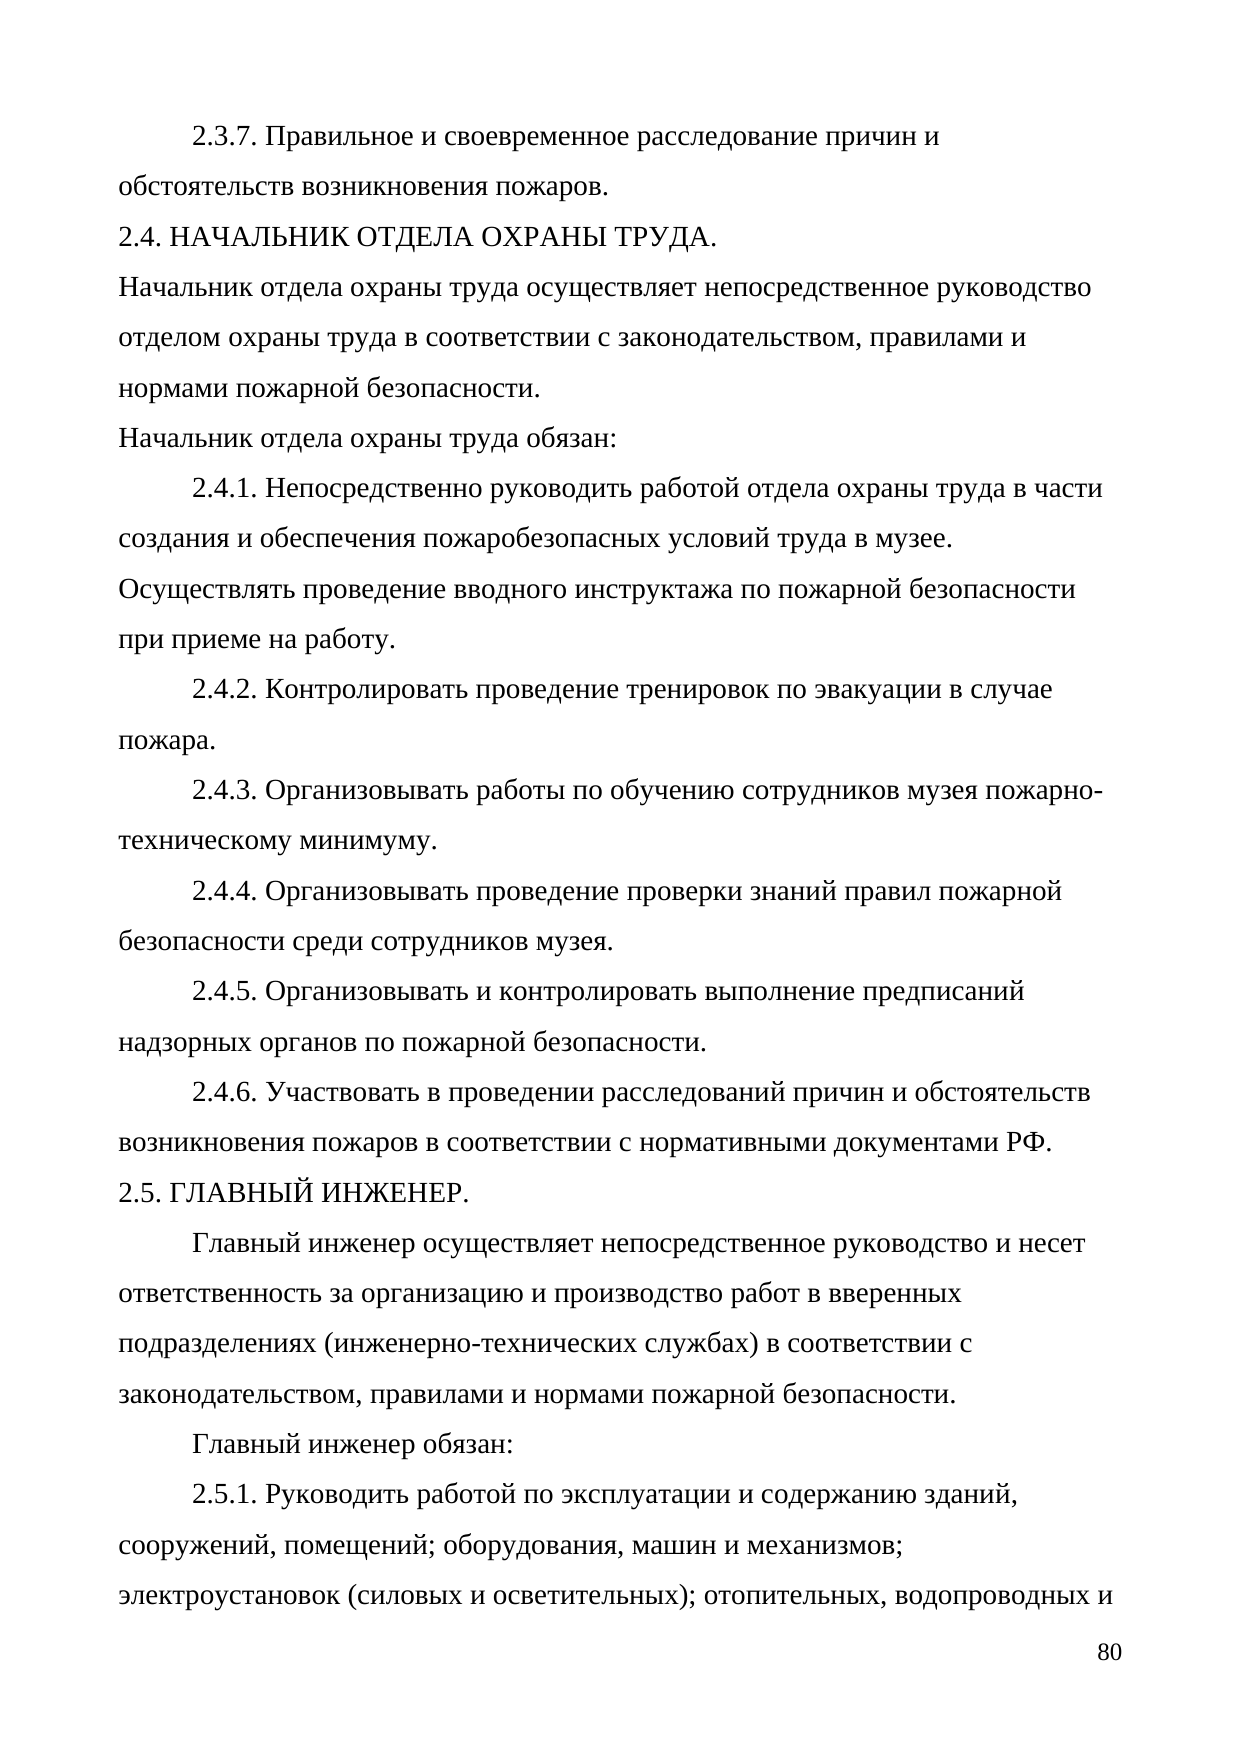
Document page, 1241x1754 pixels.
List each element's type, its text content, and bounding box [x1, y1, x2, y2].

text Начальник отдела охраны труда обязан: [118, 420, 1122, 453]
text Главный инженер осуществляет непосредственное руководство и несет [118, 1225, 1122, 1258]
text 2.4.6. Участвовать в проведении расследований причин и обстоятельств возникновения пожаров в соответствии с нормативными документами РФ. [118, 1074, 1122, 1158]
text 2.4.4. Организовывать проведение проверки знаний правил пожарной безопасности среди сотрудников музея. [118, 873, 1122, 957]
text ответственность за организацию и производство работ в вверенных подразделениях (инженерно-технических службах) в соответствии с законодательством, правилами и нормами пожарной безопасности. [118, 1275, 1122, 1409]
text 2.4.5. Организовывать и контролировать выполнение предписаний надзорных органов по пожарной безопасности. [118, 973, 1122, 1057]
text 2.4.2. Контролировать проведение тренировок по эвакуации в случае пожара. [118, 672, 1122, 755]
text 2.5.1. Руководить работой по эксплуатации и содержанию зданий, [118, 1477, 1122, 1510]
text 2.4.3. Организовывать работы по обучению сотрудников музея пожарно-техническому минимуму. [118, 772, 1122, 856]
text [118, 1527, 1122, 1611]
text Главный инженер обязан: [118, 1426, 1122, 1460]
text 2.4. НАЧАЛЬНИК ОТДЕЛА ОХРАНЫ ТРУДА. [118, 219, 1122, 252]
text 2.3.7. Правильное и своевременное расследование причин и обстоятельств возникновения пожаров. [118, 118, 1122, 202]
text 2.4.1. Непосредственно руководить работой отдела охраны труда в части создания и обеспечения пожаробезопасных условий труда в музее. Осуществлять проведение вводного инструктажа по пожарной безопасности при приеме на работу. [118, 470, 1122, 655]
text Начальник отдела охраны труда осуществляет непосредственное руководство отделом охраны труда в соответствии с законодательством, правилами и нормами пожарной безопасности. [118, 269, 1122, 403]
text 2.5. ГЛАВНЫЙ ИНЖЕНЕР. [118, 1175, 1122, 1208]
